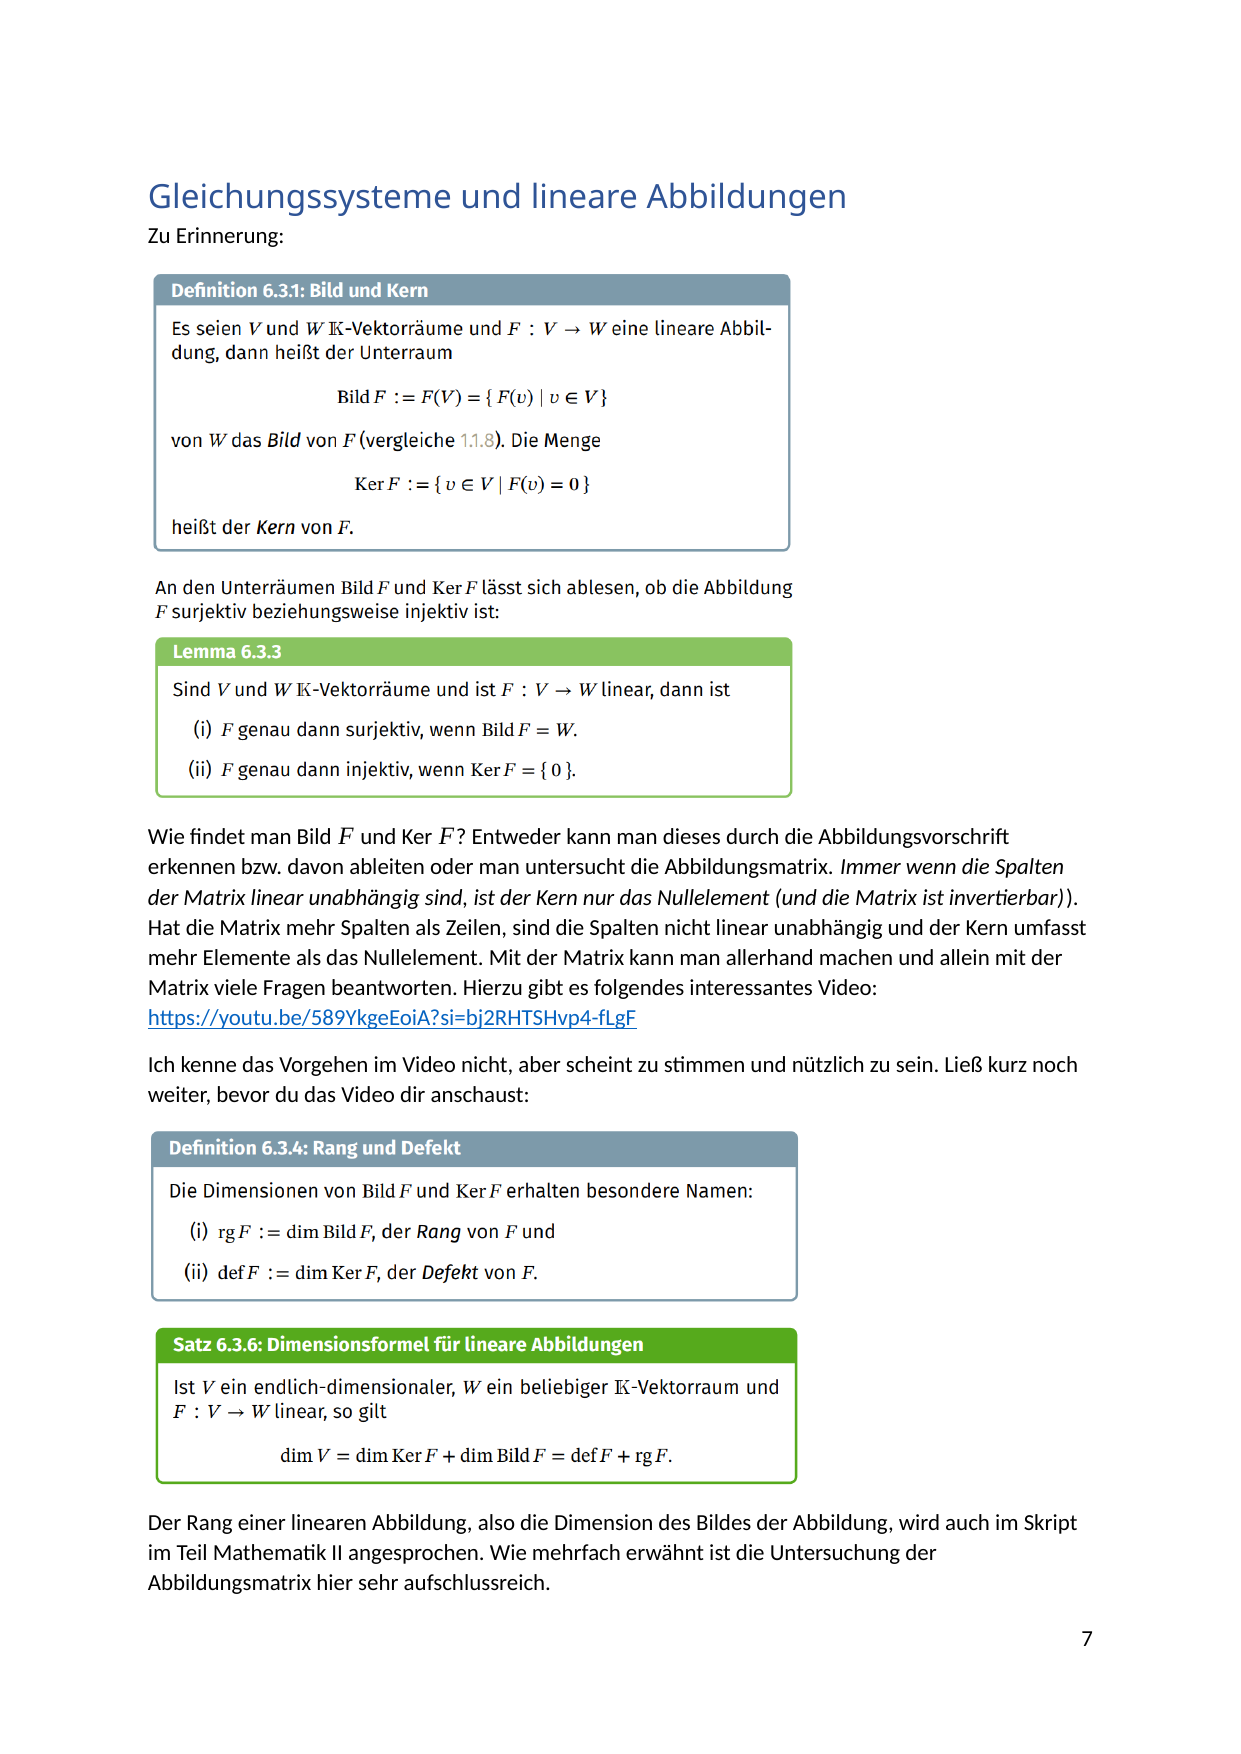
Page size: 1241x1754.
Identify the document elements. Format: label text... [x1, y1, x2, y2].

picture [147, 268, 795, 555]
text Ich kenne das Vorgehen im Video nicht, aber scheint zu stimmen und nützlich zu sein. Ließ kurz noch weiter, bevor du das Video dir anschaust: [148, 1050, 1093, 1109]
picture [147, 1324, 805, 1489]
text Wie findet man Bild und Ker ? Entweder kann man dieses durch die Abbildungsvorschrift erkennen bzw. davon ableiten oder man untersucht die Abbildungsmatrix. Immer wenn die Spalten der Matrix linear unabhängig sind, ist der Kern nur das Nullelement (und die Matrix ist invertierbar)). Hat die Matrix mehr Spalten als Zeilen, sind die Spalten nicht linear unabhängig und der Kern umfasst mehr Elemente als das Nullelement. Mit der Matrix kann man allerhand machen und allein mit der Matrix viele Fragen beantworten. Hierzu gibt es folgendes interessantes Video: https://youtu.be/589YkgeEoiA?si=bj2RHTSHvp4-fLgF [148, 822, 1093, 1032]
picture [147, 1127, 800, 1306]
text Der Rang einer linearen Abbildung, also die Dimension des Bildes der Abbildung, wird auch im Skript im Teil Mathematik II angesprochen. Wie mehrfach erwähnt ist die Untersuchung der Abbildungsmatrix hier sehr aufschlussreich. [148, 1508, 1093, 1596]
subtitle Gleichungssysteme und lineare Abbildungen [148, 173, 1093, 218]
text Zu Erinnerung: [148, 222, 1093, 249]
picture [147, 573, 805, 804]
